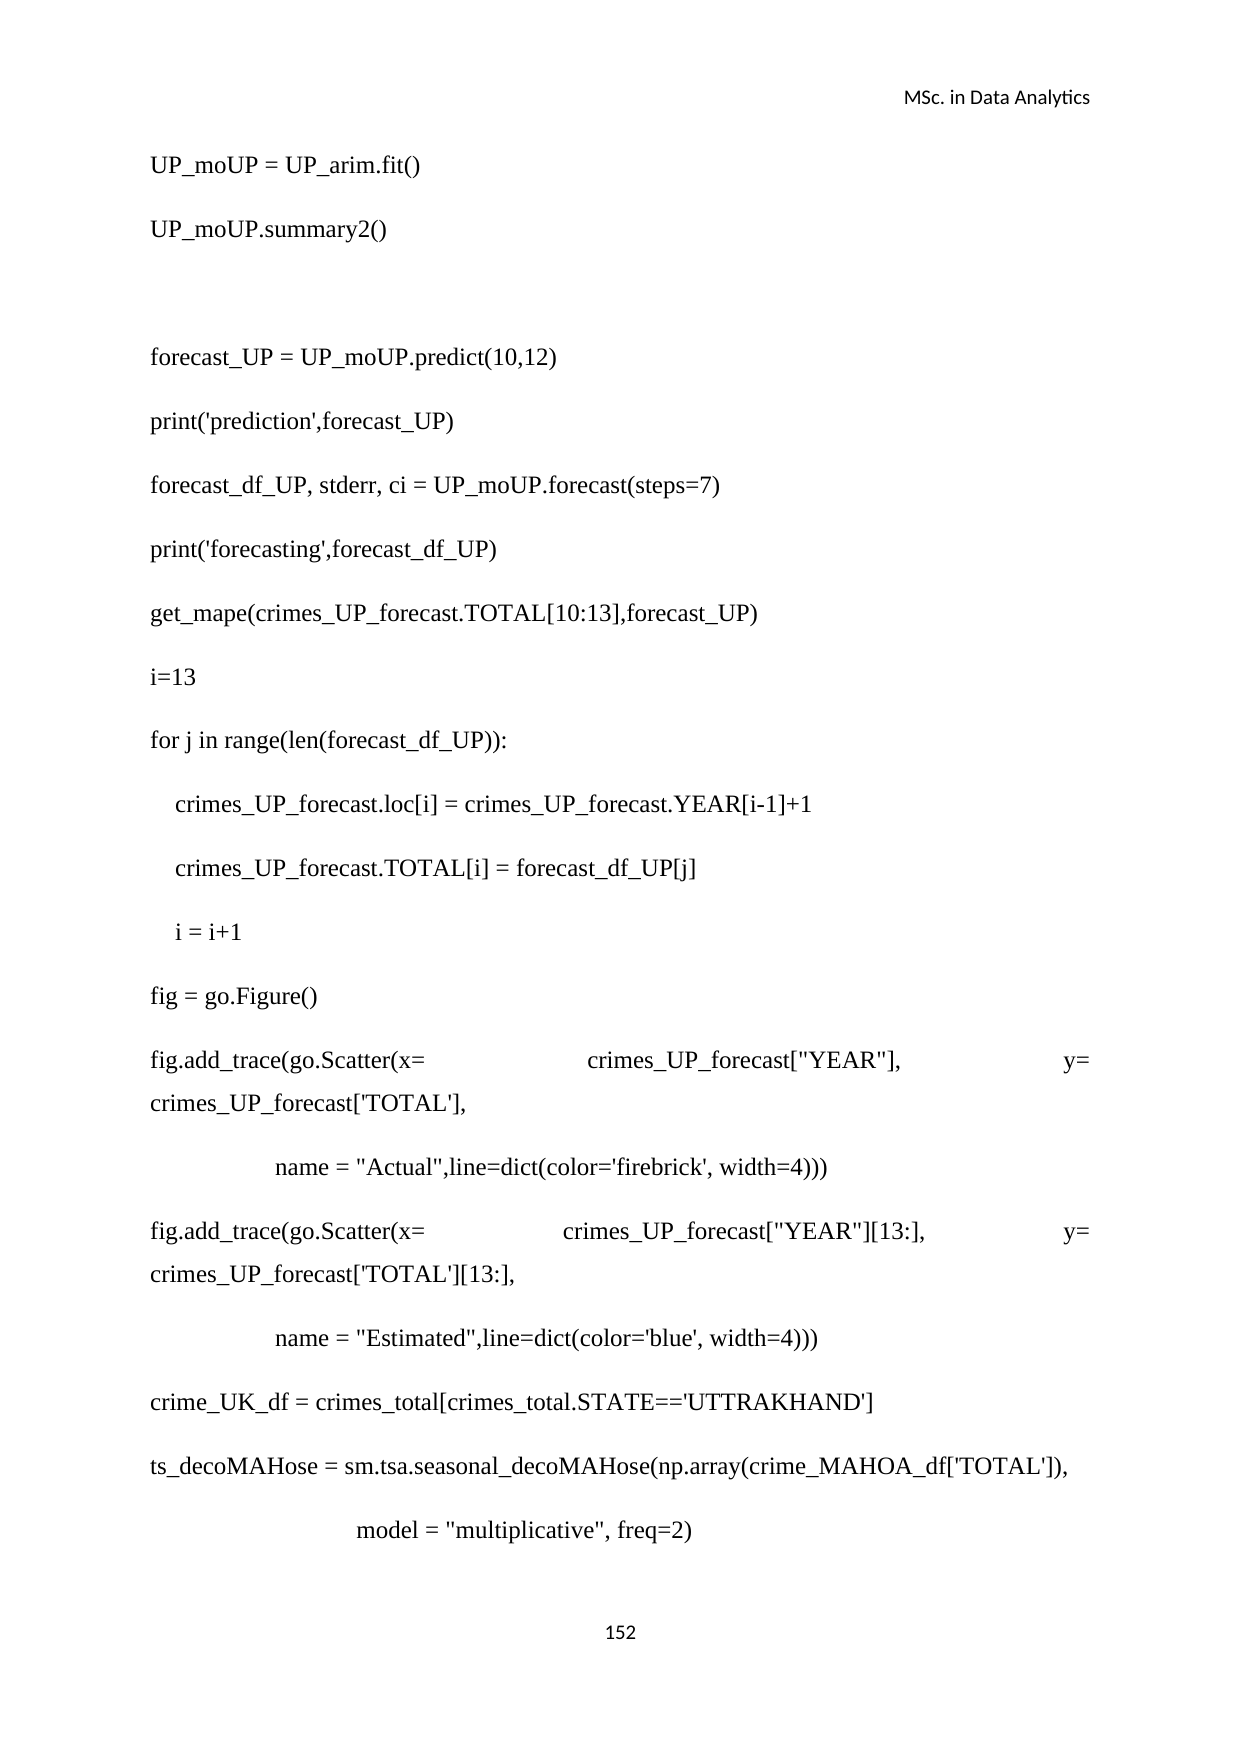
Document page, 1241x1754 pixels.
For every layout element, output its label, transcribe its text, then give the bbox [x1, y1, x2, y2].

text model = "multiplicative", freq=2) [150, 1515, 1090, 1544]
text name = "Estimated",line=dict(color='blue', width=4))) [150, 1323, 1090, 1352]
text fig.add_trace(go.Scatter(x= crimes_UP_forecast["YEAR"][13:], y= crimes_UP_forecast['TOTAL'][13:], [150, 1216, 1090, 1288]
text ts_decoMAHose = sm.tsa.seasonal_decoMAHose(np.array(crime_MAHOA_df['TOTAL']), [150, 1451, 1090, 1480]
text crimes_UP_forecast.loc[i] = crimes_UP_forecast.YEAR[i-1]+1 [150, 789, 1090, 818]
text forecast_df_UP, stderr, ci = UP_moUP.forecast(steps=7) [150, 470, 1090, 498]
text i = i+1 [150, 917, 1090, 946]
text UP_moUP = UP_arim.fit() [150, 150, 1090, 179]
text UP_moUP.summary2() [150, 214, 1090, 243]
text fig = go.Figure() [150, 981, 1090, 1010]
text print('prediction',forecast_UP) [150, 406, 1090, 434]
text print('forecasting',forecast_df_UP) [150, 534, 1090, 562]
text forecast_UP = UP_moUP.predict(10,12) [150, 342, 1090, 371]
text crimes_UP_forecast.TOTAL[i] = forecast_df_UP[j] [150, 853, 1090, 882]
text name = "Actual",line=dict(color='firebrick', width=4))) [150, 1152, 1090, 1181]
text fig.add_trace(go.Scatter(x= crimes_UP_forecast["YEAR"], y= crimes_UP_forecast['TOTAL'], [150, 1045, 1090, 1117]
text for j in range(len(forecast_df_UP)): [150, 726, 1090, 754]
text get_mape(crimes_UP_forecast.TOTAL[10:13],forecast_UP) [150, 598, 1090, 626]
text i=13 [150, 662, 1090, 690]
text crime_UK_df = crimes_total[crimes_total.STATE=='UTTRAKHAND'] [150, 1387, 1090, 1416]
